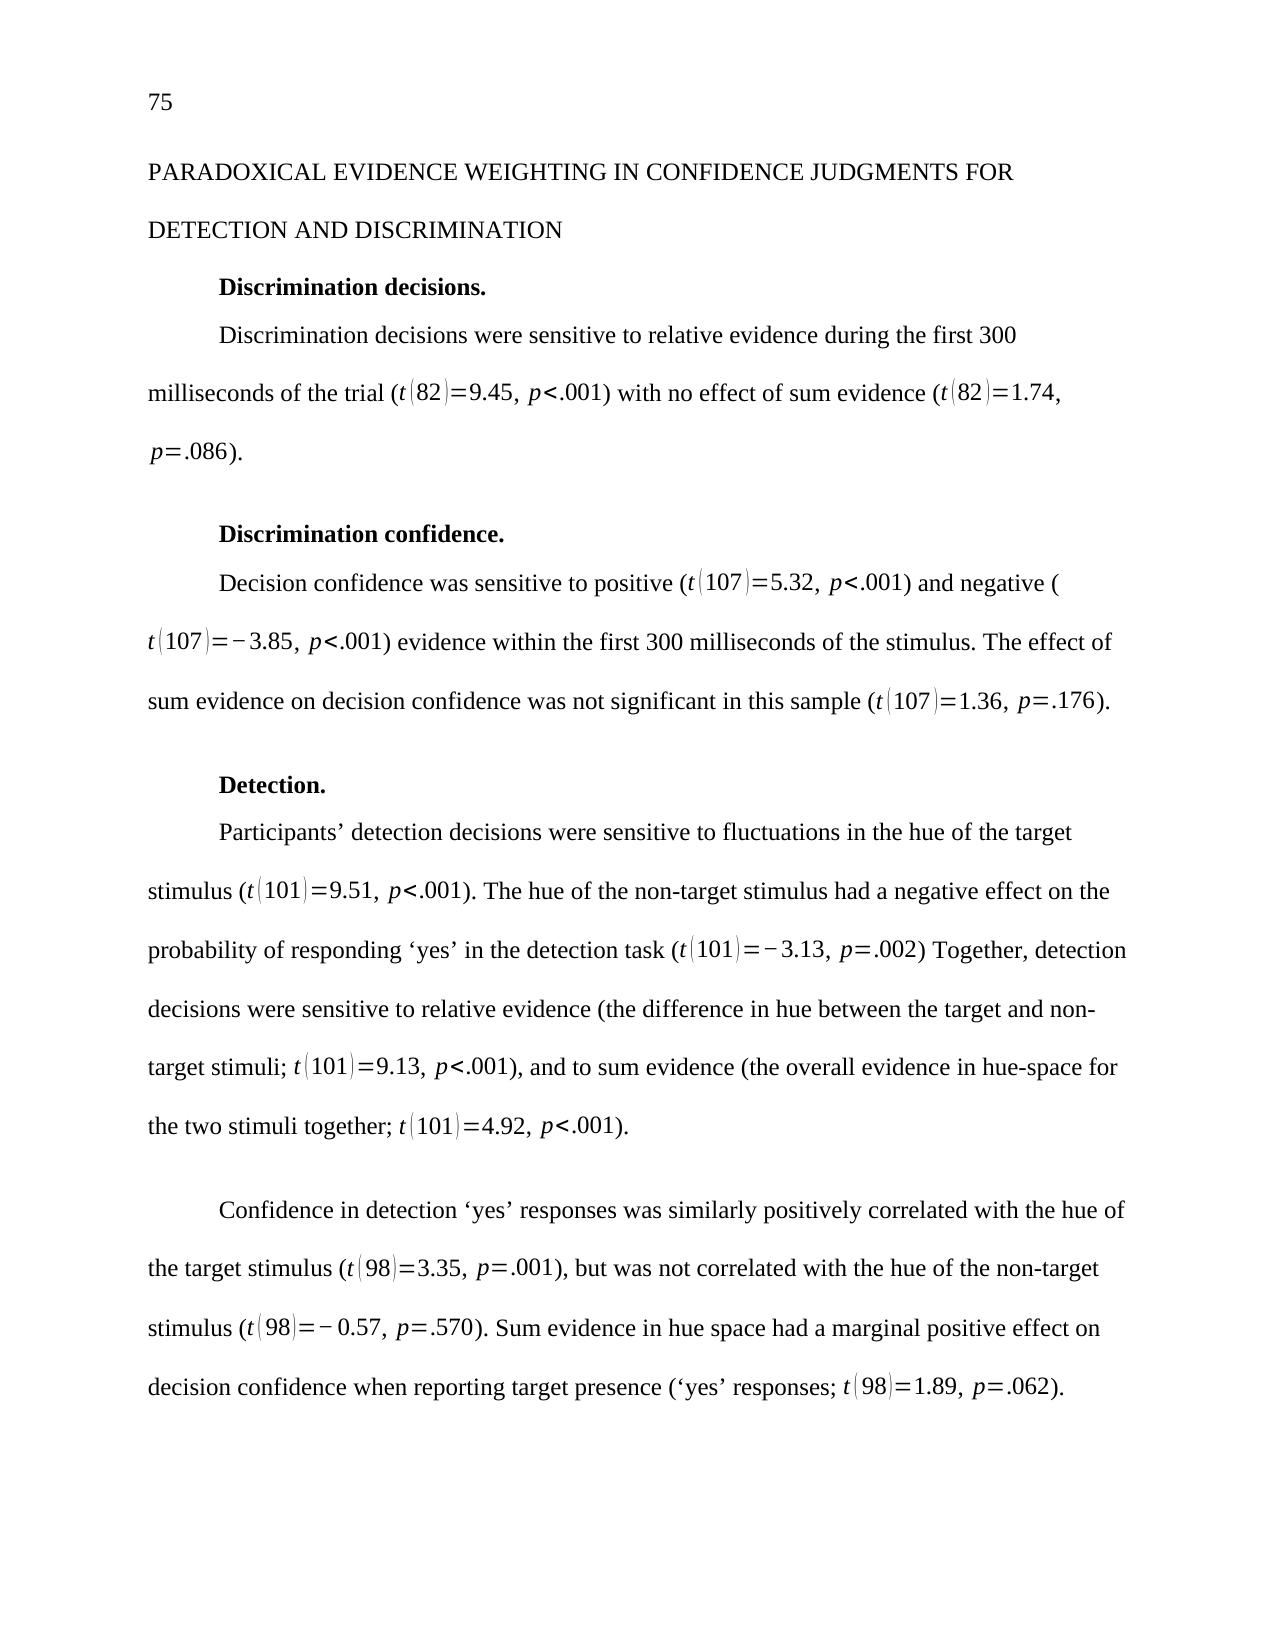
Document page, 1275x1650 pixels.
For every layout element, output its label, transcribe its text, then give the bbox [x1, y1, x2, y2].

text Discrimination decisions were sensitive to relative evidence during the first 300 milliseconds of the trial (, ) with no effect of sum evidence (, ). [148, 320, 1127, 466]
text Confidence in detection ‘yes’ responses was similarly positively correlated with the hue of the target stimulus (, ), but was not correlated with the hue of the non-target stimulus (, ). Sum evidence in hue space had a marginal positive effect on decision confidence when reporting target presence (‘yes’ responses; , ). [148, 1195, 1127, 1402]
subtitle Discrimination decisions. [148, 272, 1127, 301]
text Participants’ detection decisions were sensitive to fluctuations in the hue of the target stimulus (, ). The hue of the non-target stimulus had a negative effect on the probability of responding ‘yes’ in the detection task (, ) Together, detection decisions were sensitive to relative evidence (the difference in hue between the target and non-target stimuli; , ), and to sum evidence (the overall evidence in hue-space for the two stimuli together; , ). [148, 817, 1127, 1141]
subtitle Detection. [148, 770, 1127, 799]
subtitle Discrimination confidence. [148, 519, 1127, 548]
text Decision confidence was sensitive to positive (, ) and negative (, ) evidence within the first 300 milliseconds of the stimulus. The effect of sum evidence on decision confidence was not significant in this sample (, ). [148, 567, 1127, 716]
